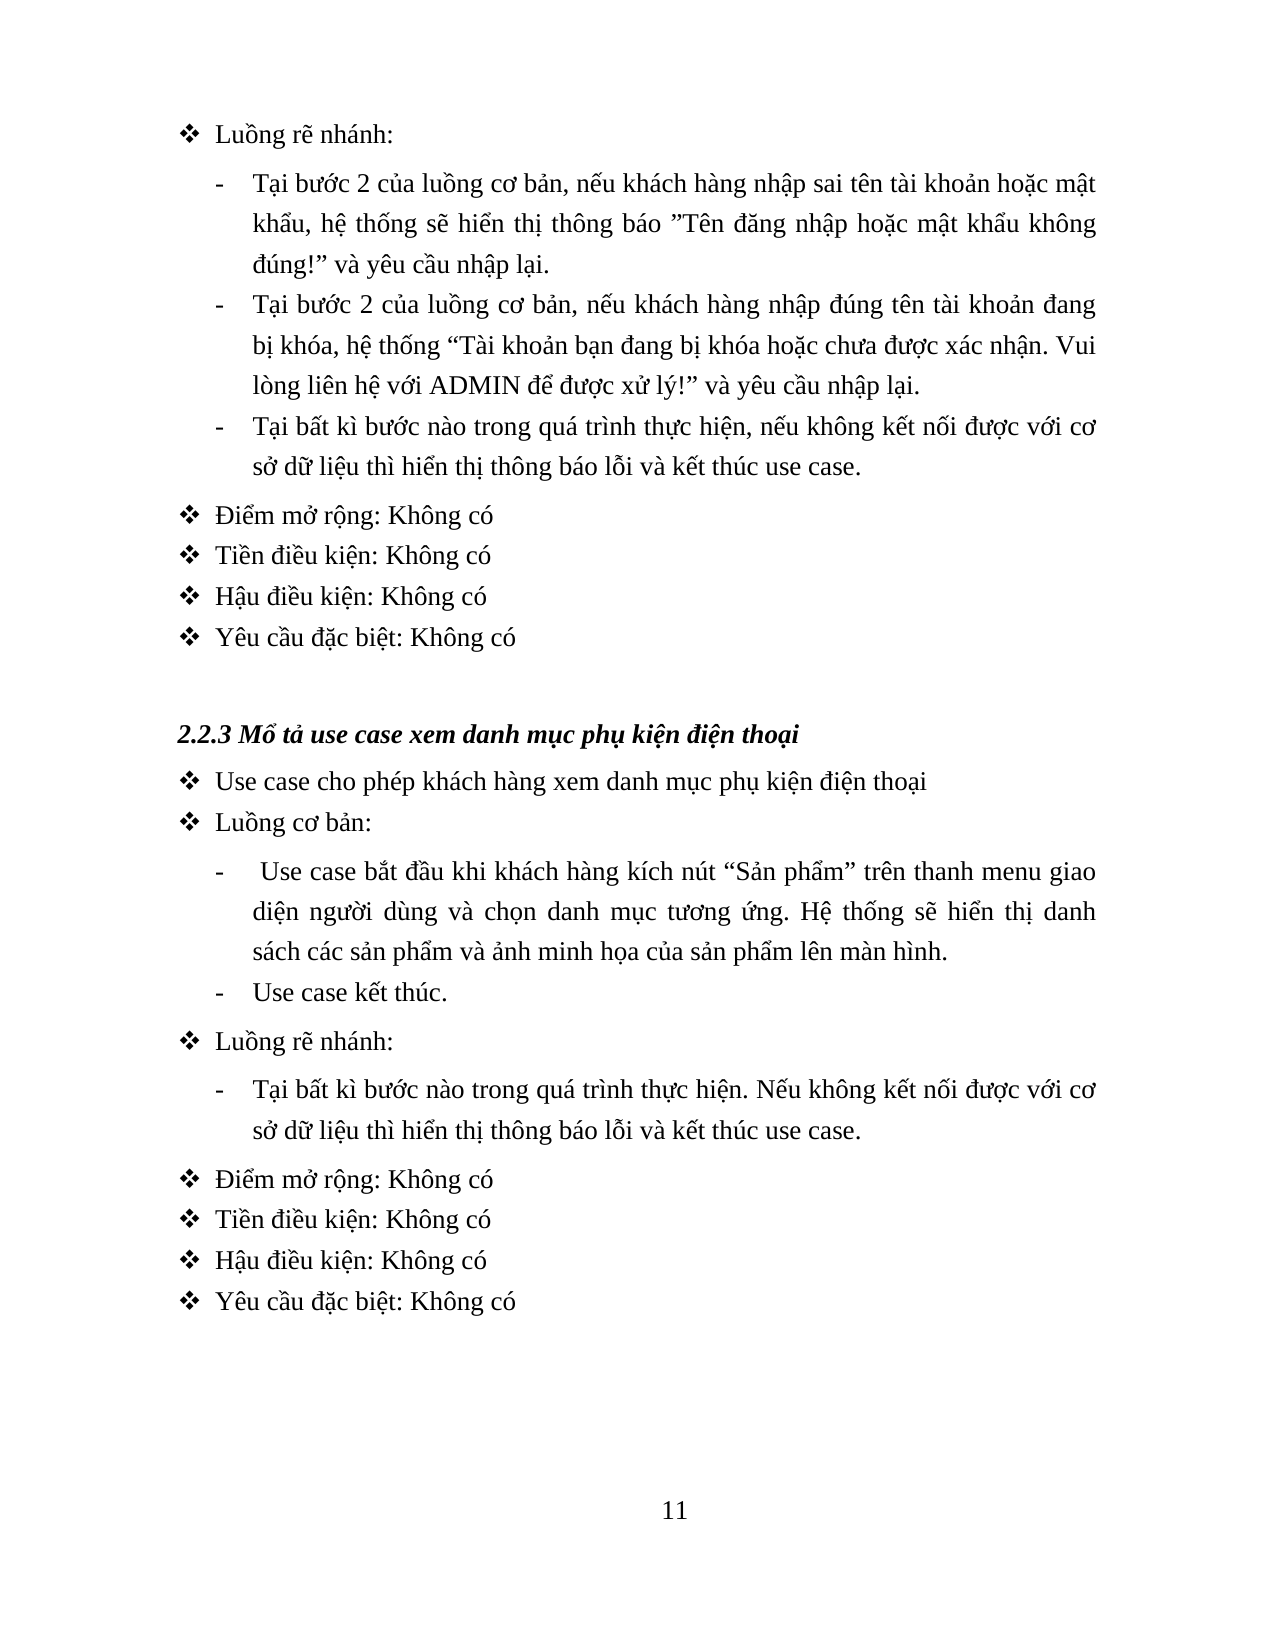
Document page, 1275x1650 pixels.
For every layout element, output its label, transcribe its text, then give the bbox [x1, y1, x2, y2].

text Tại bất kì bước nào trong quá trình thực hiện. Nếu không kết nối được với cơ sở dữ liệu thì hiển thị thông báo lỗi và kết thúc use case. [215, 1073, 1098, 1145]
text Use case kết thúc. [215, 976, 1098, 1007]
text Tại bước 2 của luồng cơ bản, nếu khách hàng nhập sai tên tài khoản hoặc mật khẩu, hệ thống sẽ hiển thị thông báo ”Tên đăng nhập hoặc mật khẩu không đúng!” và yêu cầu nhập lại. [215, 167, 1098, 279]
text Điểm mở rộng: Không có [177, 499, 1098, 530]
subtitle Mổ tả use case xem danh mục phụ kiện điện thoại [177, 718, 1098, 749]
text Luồng rẽ nhánh: [177, 118, 1098, 149]
text Luồng rẽ nhánh: [177, 1024, 1098, 1056]
text Tiền điều kiện: Không có [177, 1203, 1098, 1234]
text Use case bắt đầu khi khách hàng kích nút “Sản phẩm” trên thanh menu giao diện người dùng và chọn danh mục tương ứng. Hệ thống sẽ hiển thị danh sách các sản phẩm và ảnh minh họa của sản phẩm lên màn hình. [215, 854, 1098, 967]
text Tại bước 2 của luồng cơ bản, nếu khách hàng nhập đúng tên tài khoản đang bị khóa, hệ thống “Tài khoản bạn đang bị khóa hoặc chưa được xác nhận. Vui lòng liên hệ với ADMIN để được xử lý!” và yêu cầu nhập lại. [215, 288, 1098, 400]
text Yêu cầu đặc biệt: Không có [177, 621, 1098, 652]
text Tiền điều kiện: Không có [177, 539, 1098, 571]
text Luồng cơ bản: [177, 806, 1098, 837]
text Hậu điều kiện: Không có [177, 1244, 1098, 1275]
text Tại bất kì bước nào trong quá trình thực hiện, nếu không kết nối được với cơ sở dữ liệu thì hiển thị thông báo lỗi và kết thúc use case. [215, 409, 1098, 481]
text Yêu cầu đặc biệt: Không có [177, 1284, 1098, 1316]
text Use case cho phép khách hàng xem danh mục phụ kiện điện thoại [177, 765, 1098, 796]
text Hậu điều kiện: Không có [177, 580, 1098, 611]
text Điểm mở rộng: Không có [177, 1163, 1098, 1194]
